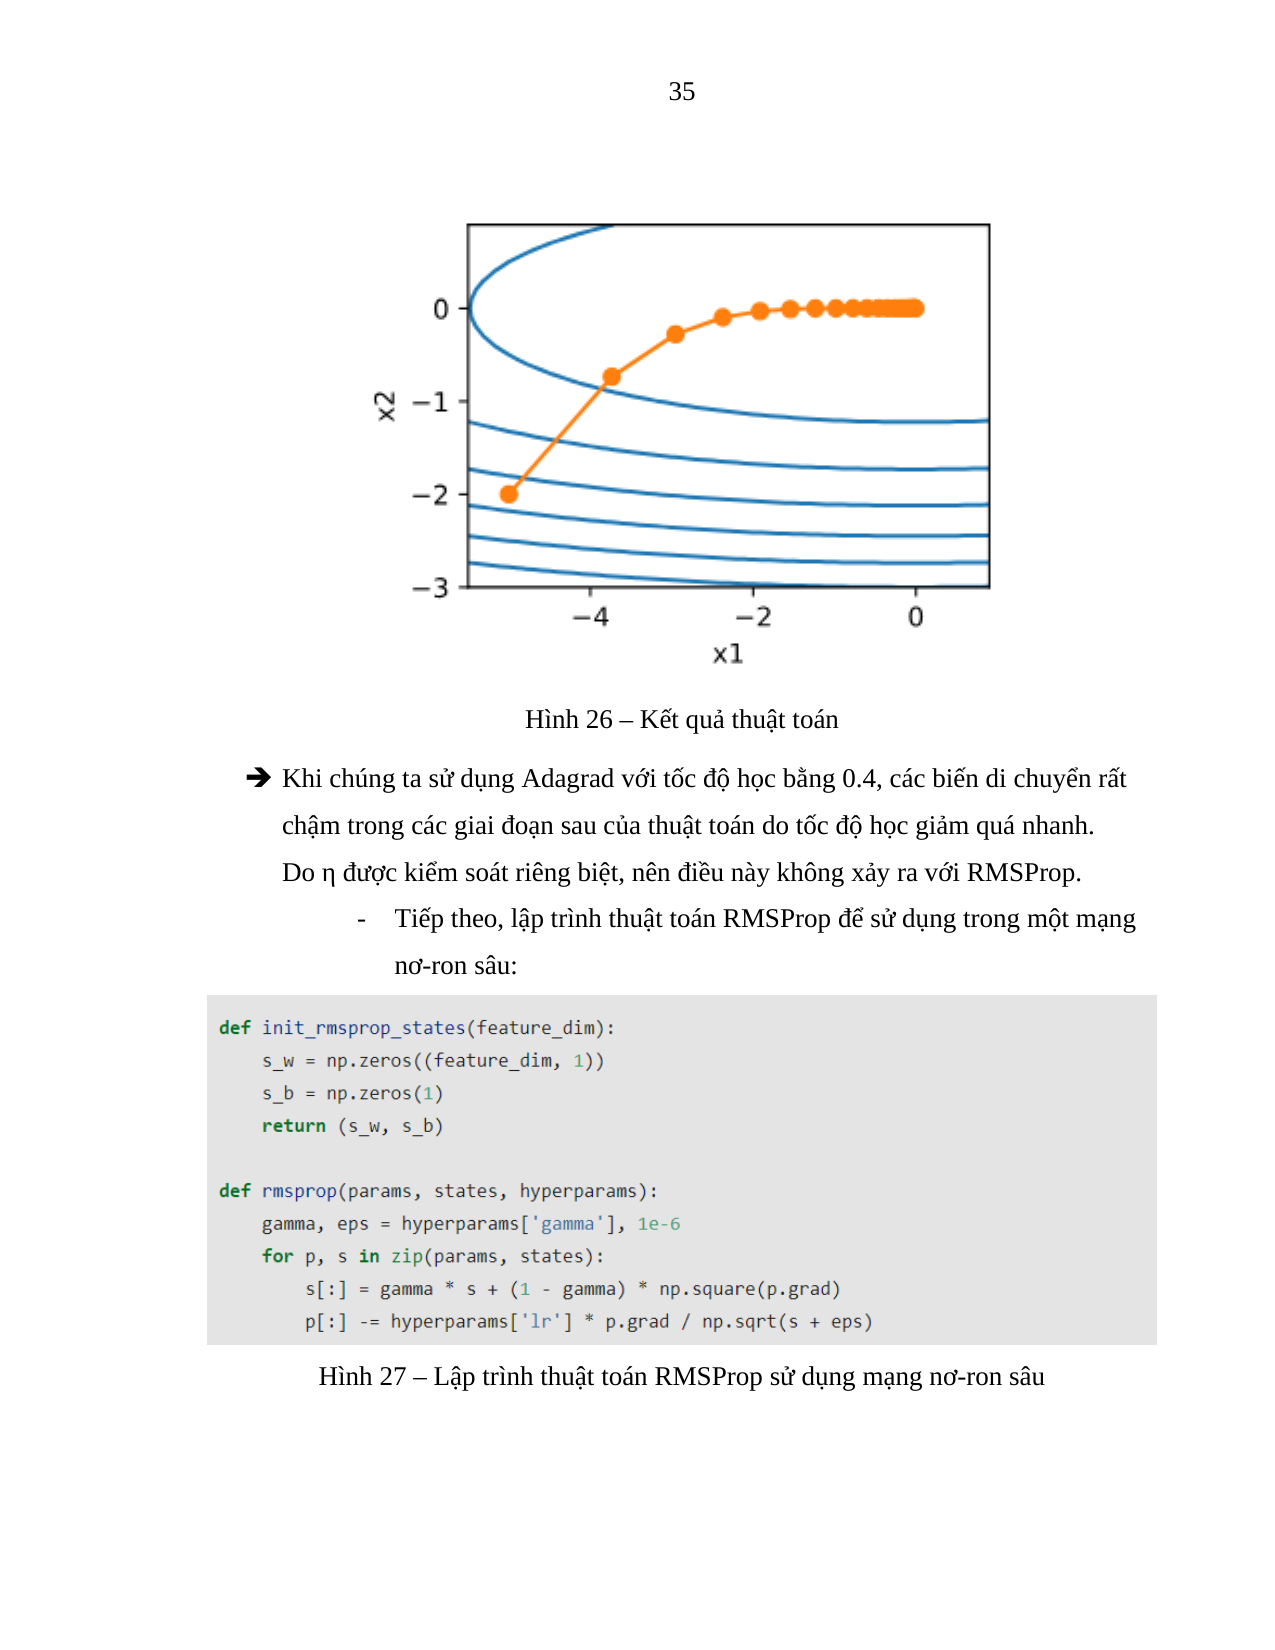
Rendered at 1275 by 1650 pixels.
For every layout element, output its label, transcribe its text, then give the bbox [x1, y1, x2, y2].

picture [355, 206, 1009, 688]
list Tiếp theo, lập trình thuật toán RMSProp để sử dụng trong một mạng nơ-ron sâu: [357, 902, 1157, 980]
list Khi chúng ta sử dụng Adagrad với tốc độ học bằng 0.4, các biến di chuyển rất chậm trong các giai đoạn sau của thuật toán do tốc độ học giảm quá nhanh. Do η được kiểm soát riêng biệt, nên điều này không xảy ra với RMSProp. [244, 762, 1157, 887]
picture [206, 995, 1157, 1345]
